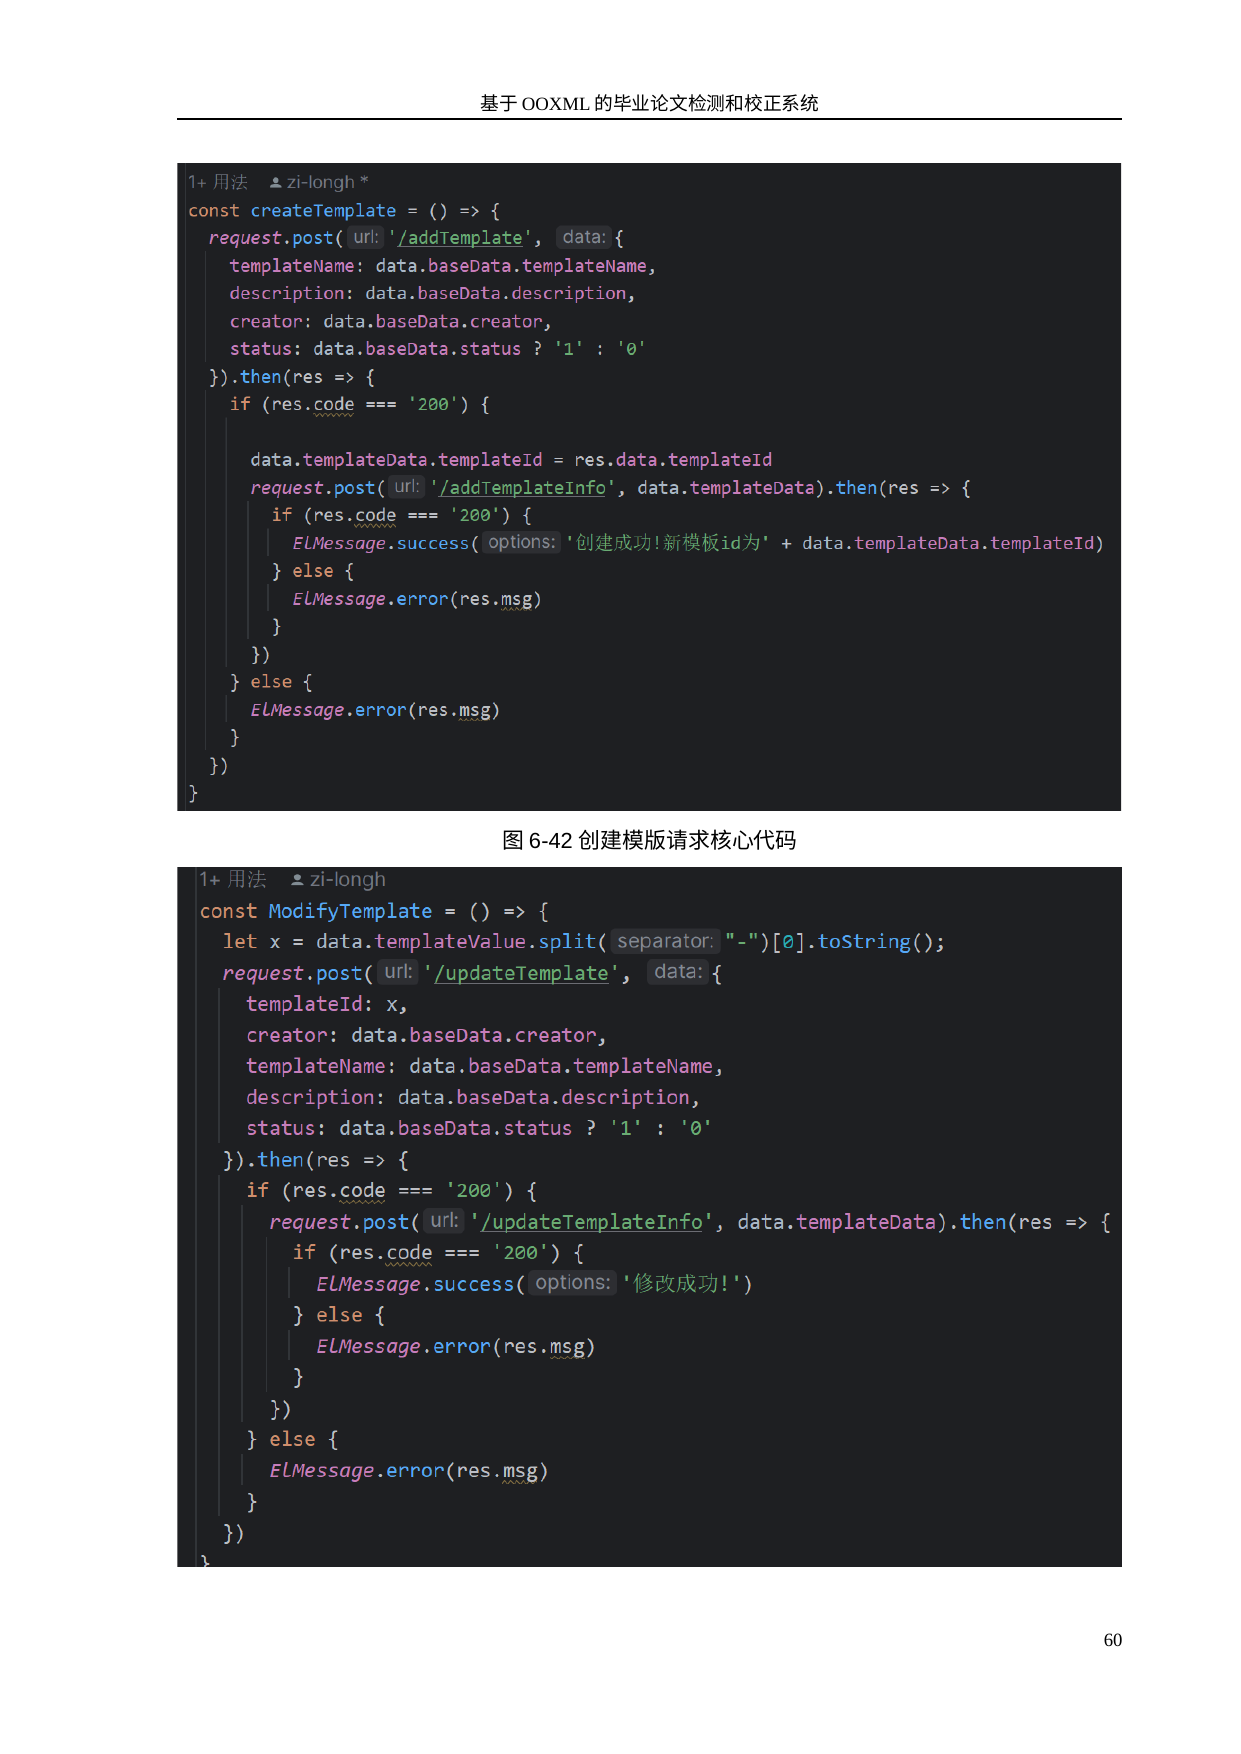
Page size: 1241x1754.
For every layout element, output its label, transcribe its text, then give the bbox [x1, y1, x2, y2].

picture [177, 867, 1122, 1567]
picture [177, 163, 1122, 811]
